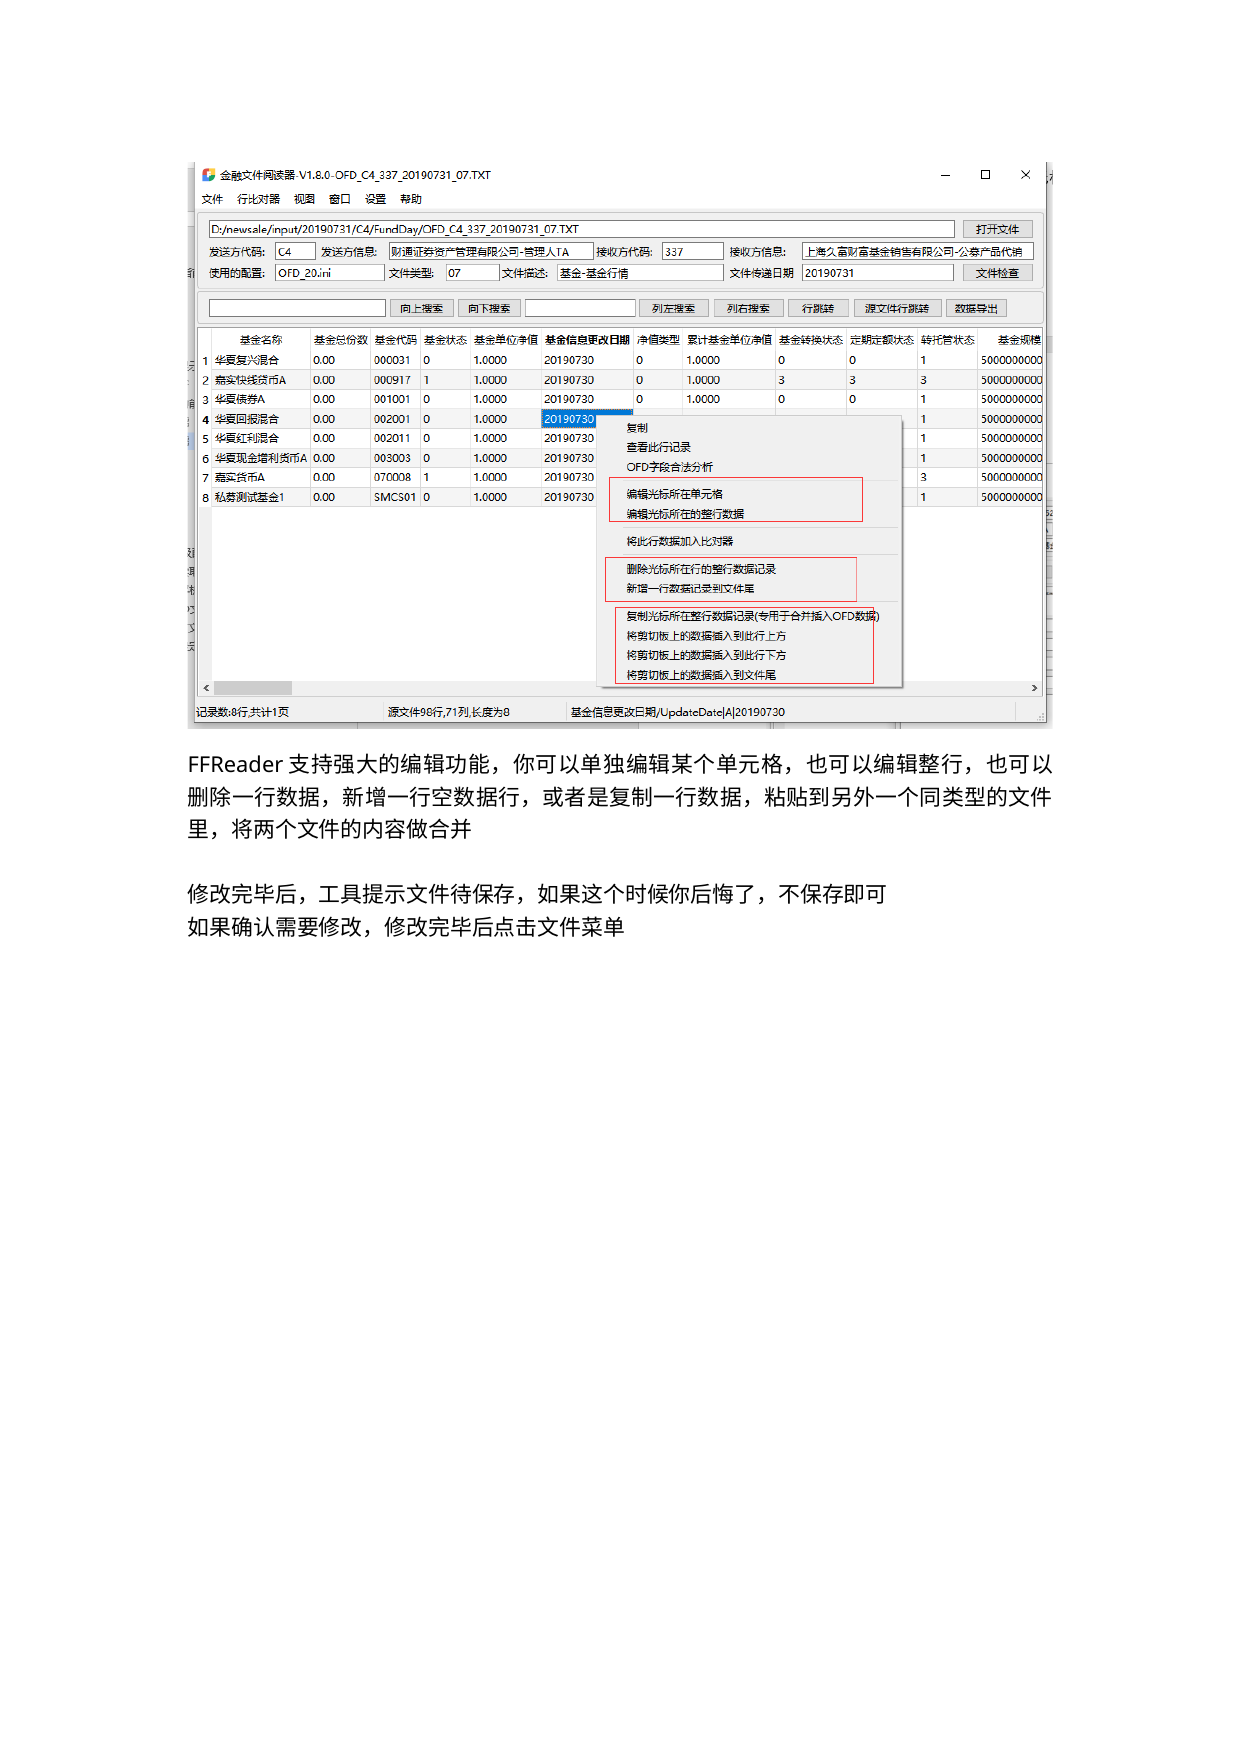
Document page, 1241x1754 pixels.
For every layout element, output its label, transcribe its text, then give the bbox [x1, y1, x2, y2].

text 如果确认需要修改，修改完毕后点击文件菜单 [187, 909, 1053, 942]
text FFReader支持强大的编辑功能，你可以单独编辑某个单元格，也可以编辑整行，也可以删除一行数据，新增一行空数据行，或者是复制一行数据，粘贴到另外一个同类型的文件里，将两个文件的内容做合并 [187, 747, 1053, 844]
picture [187, 162, 1053, 729]
text 修改完毕后，工具提示文件待保存，如果这个时候你后悔了，不保存即可 [187, 877, 1053, 909]
